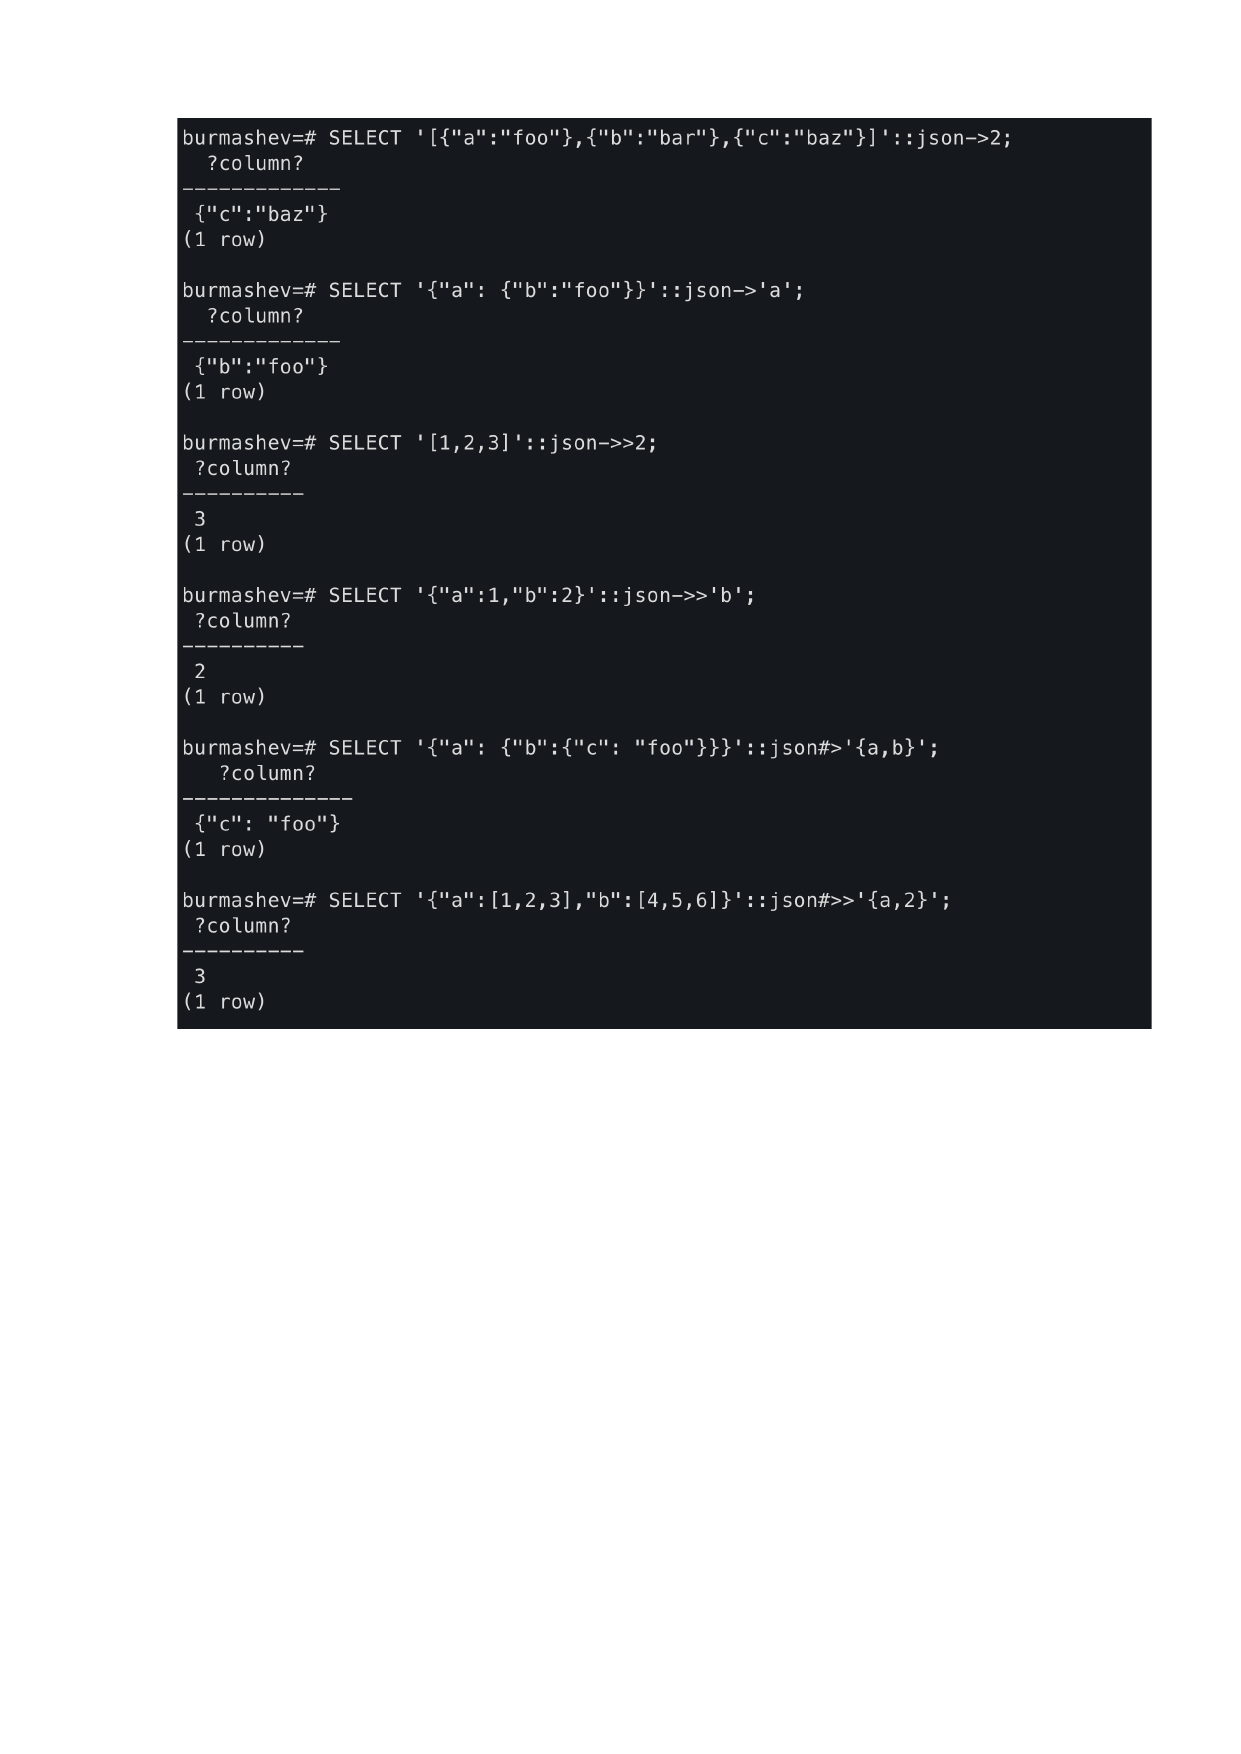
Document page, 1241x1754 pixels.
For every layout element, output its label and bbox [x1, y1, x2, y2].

picture [177, 118, 1152, 1029]
